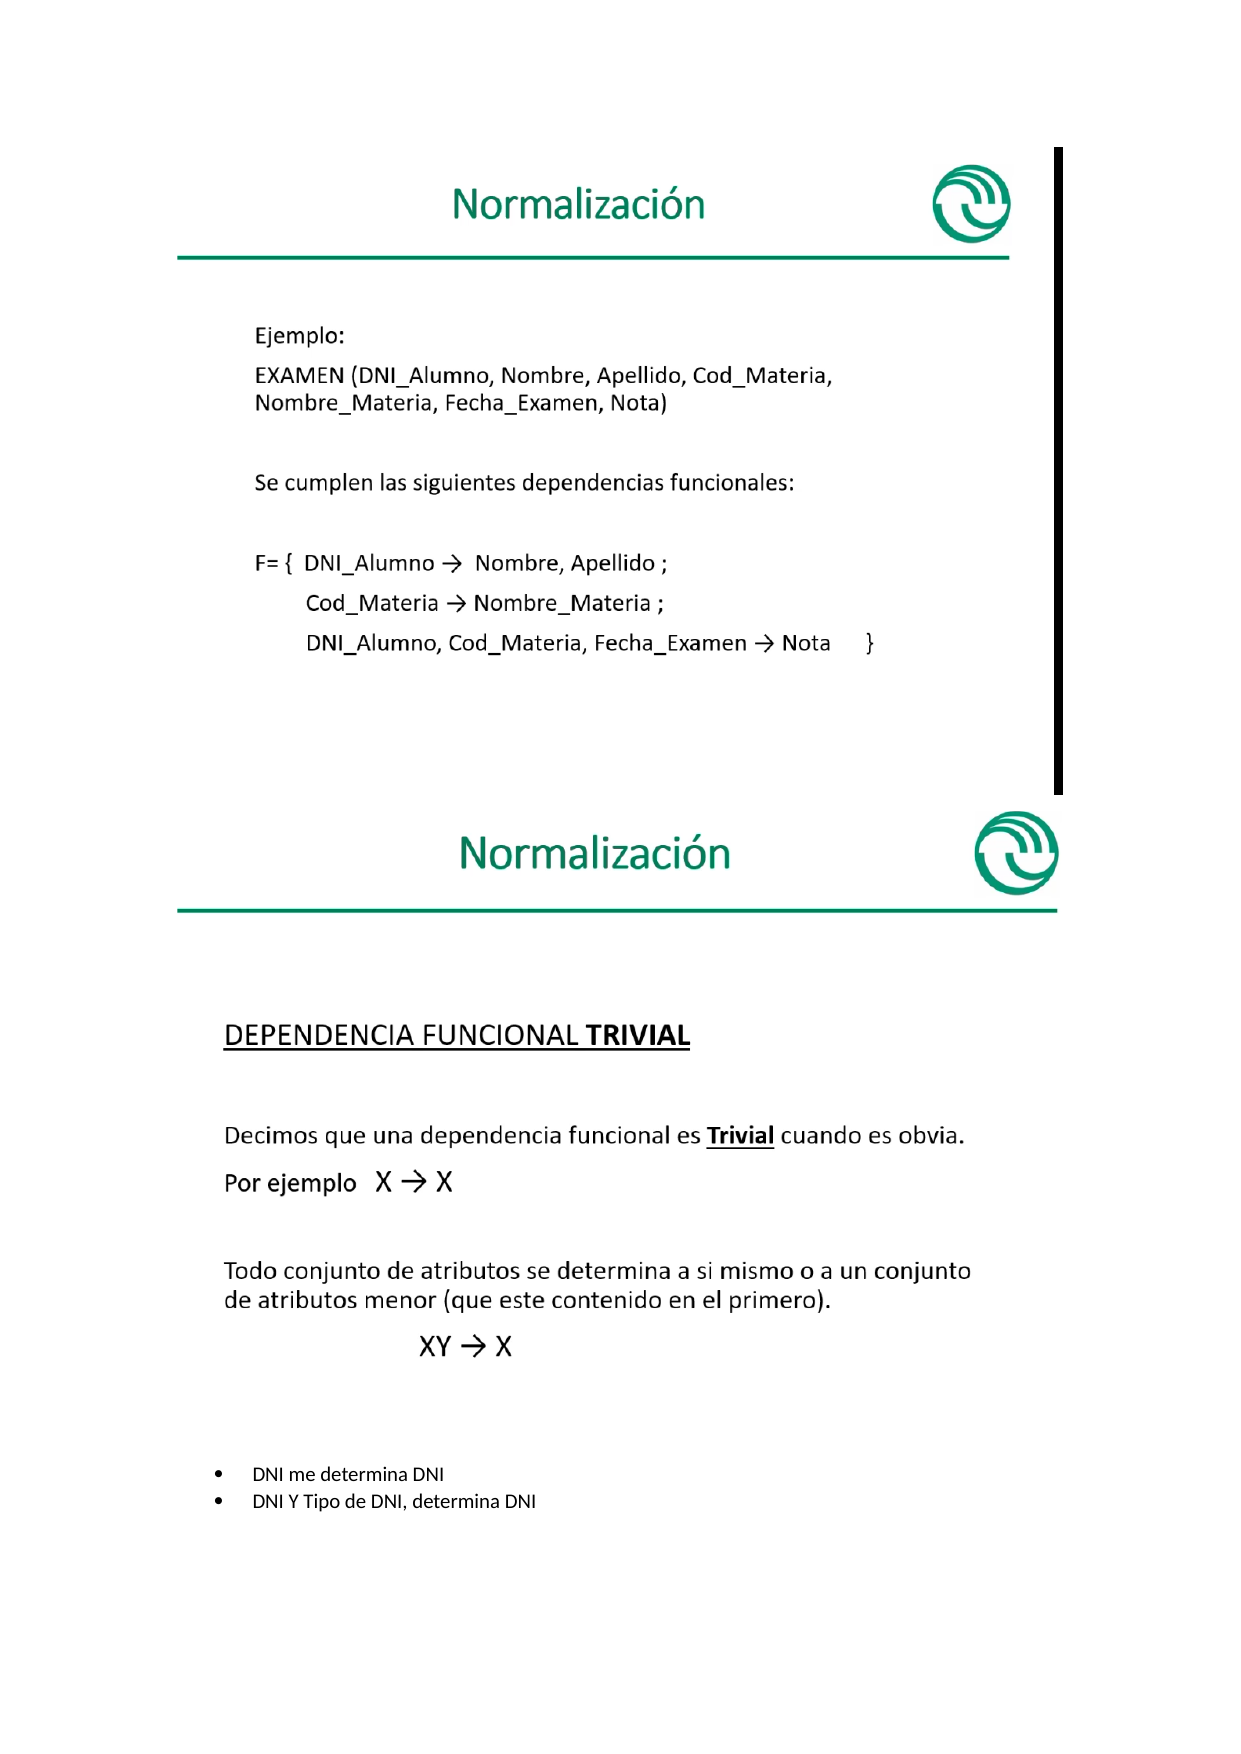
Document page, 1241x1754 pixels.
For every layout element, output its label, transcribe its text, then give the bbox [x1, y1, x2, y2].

picture [177, 147, 1063, 795]
list DNI me determina DNI [215, 1461, 1063, 1487]
list DNI Y Tipo de DNI, determina DNI [215, 1488, 1063, 1514]
picture [177, 796, 1063, 1443]
